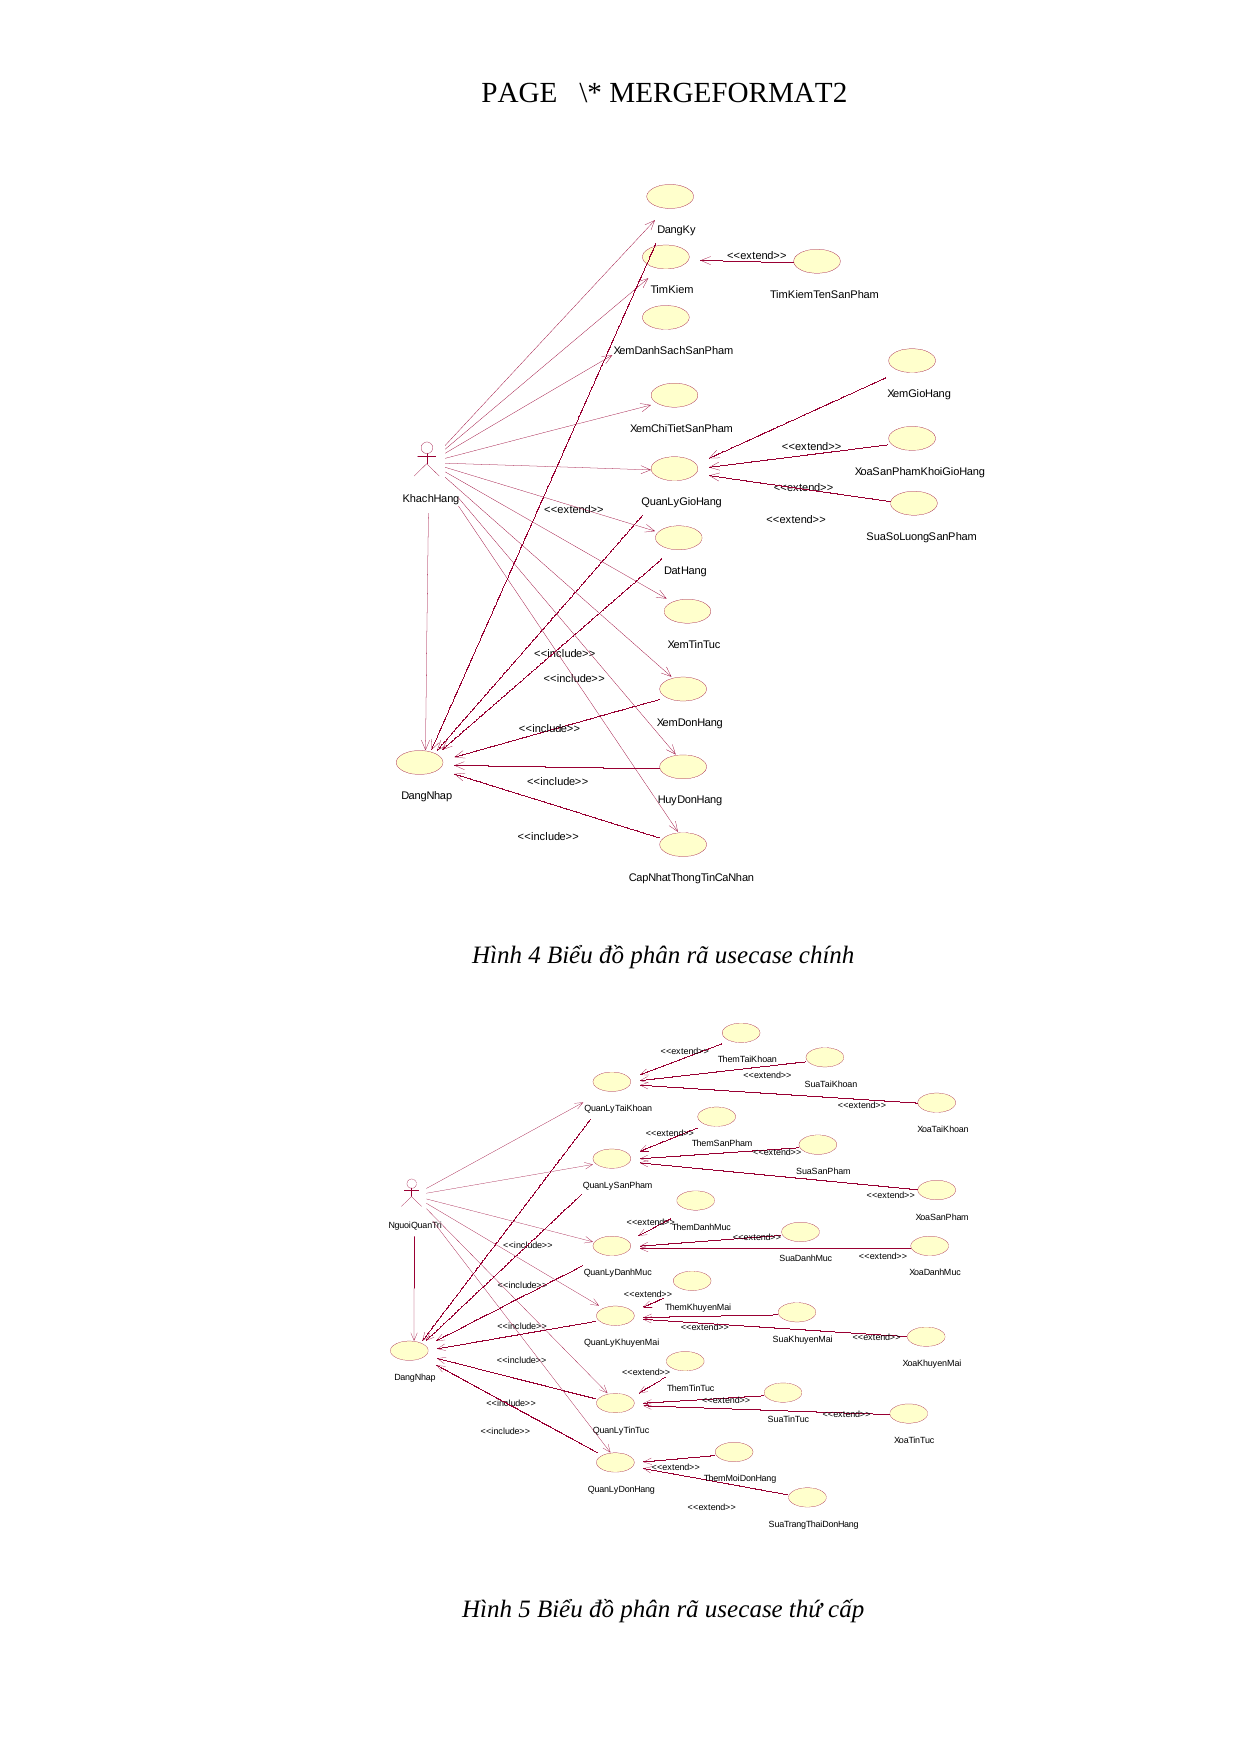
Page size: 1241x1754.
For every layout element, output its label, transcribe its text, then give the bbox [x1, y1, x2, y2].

text Hình 5 Biểu đồ phân rã usecase thứ cấp [207, 1594, 1122, 1623]
text Hình 4 Biểu đồ phân rã usecase chính [207, 940, 1122, 969]
